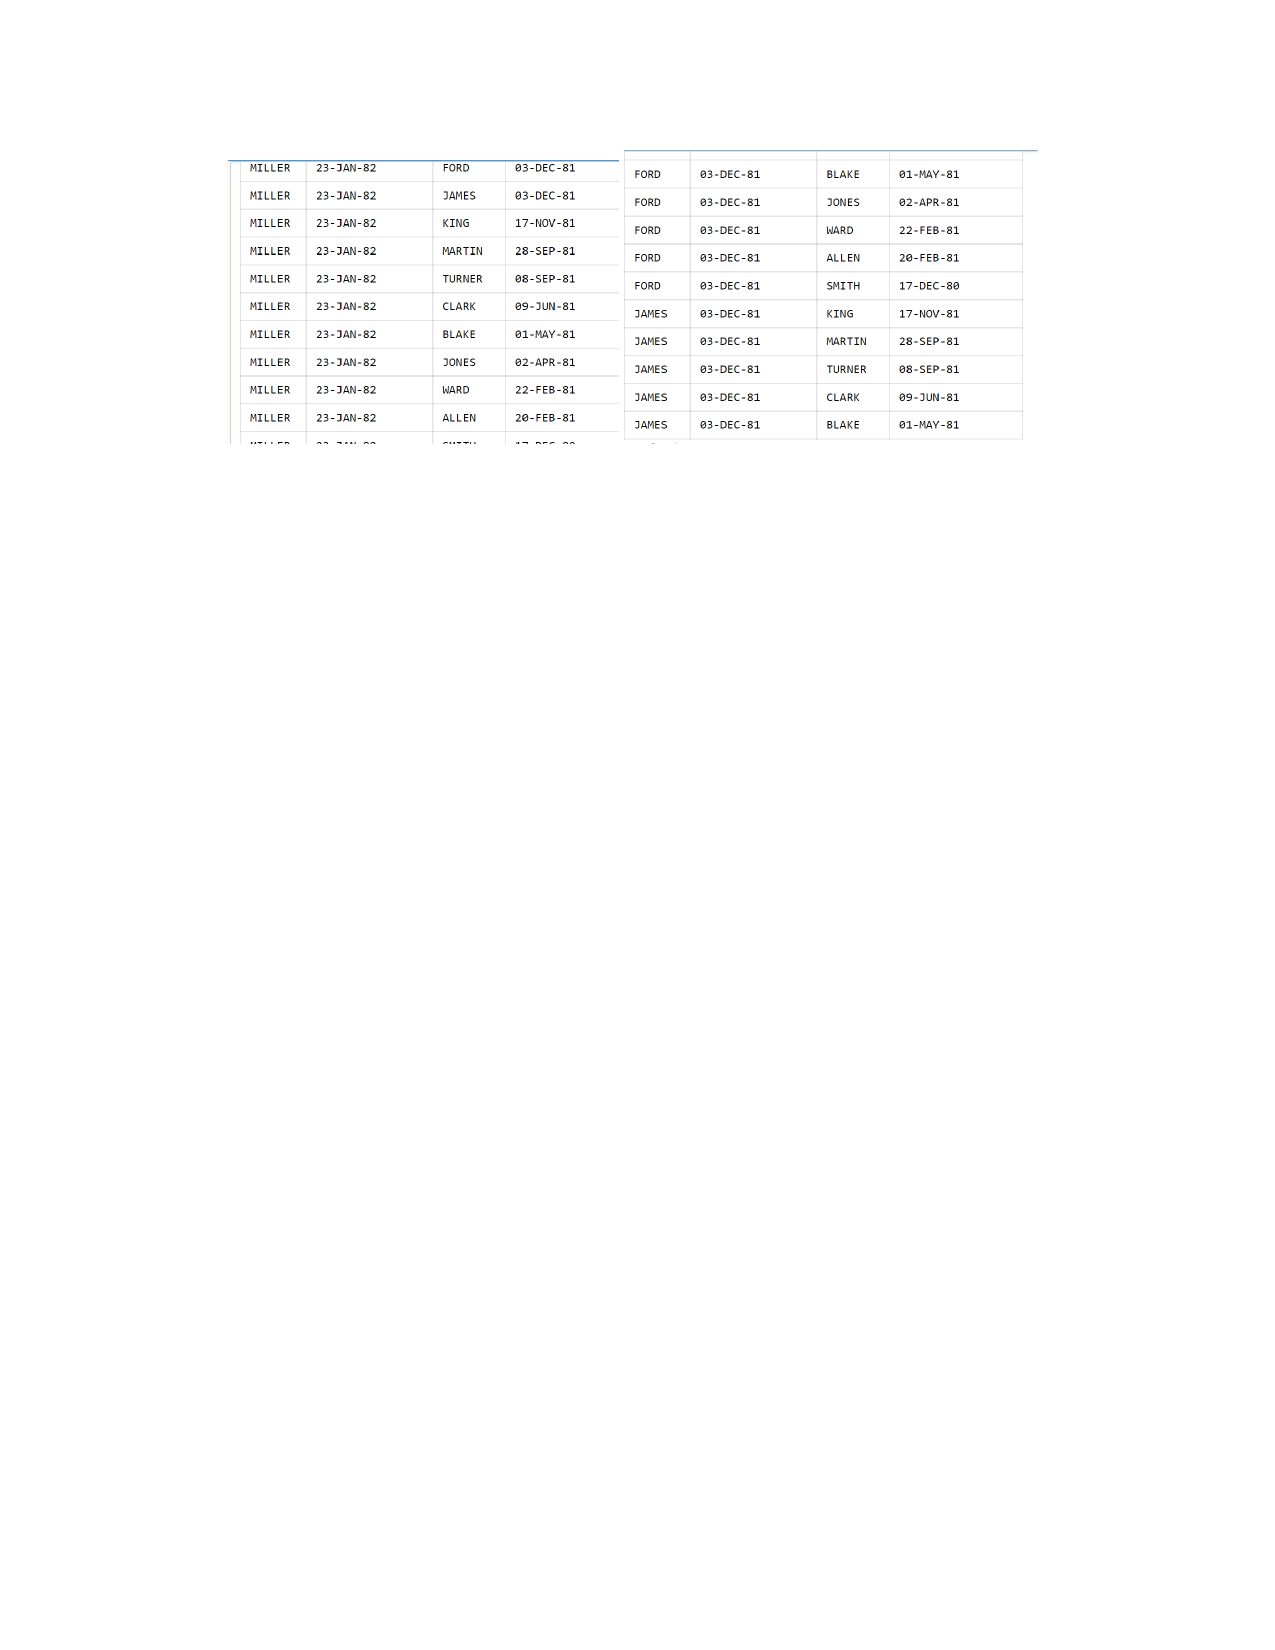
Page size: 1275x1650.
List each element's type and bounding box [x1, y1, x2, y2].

picture [225, 160, 619, 444]
picture [623, 150, 1038, 444]
